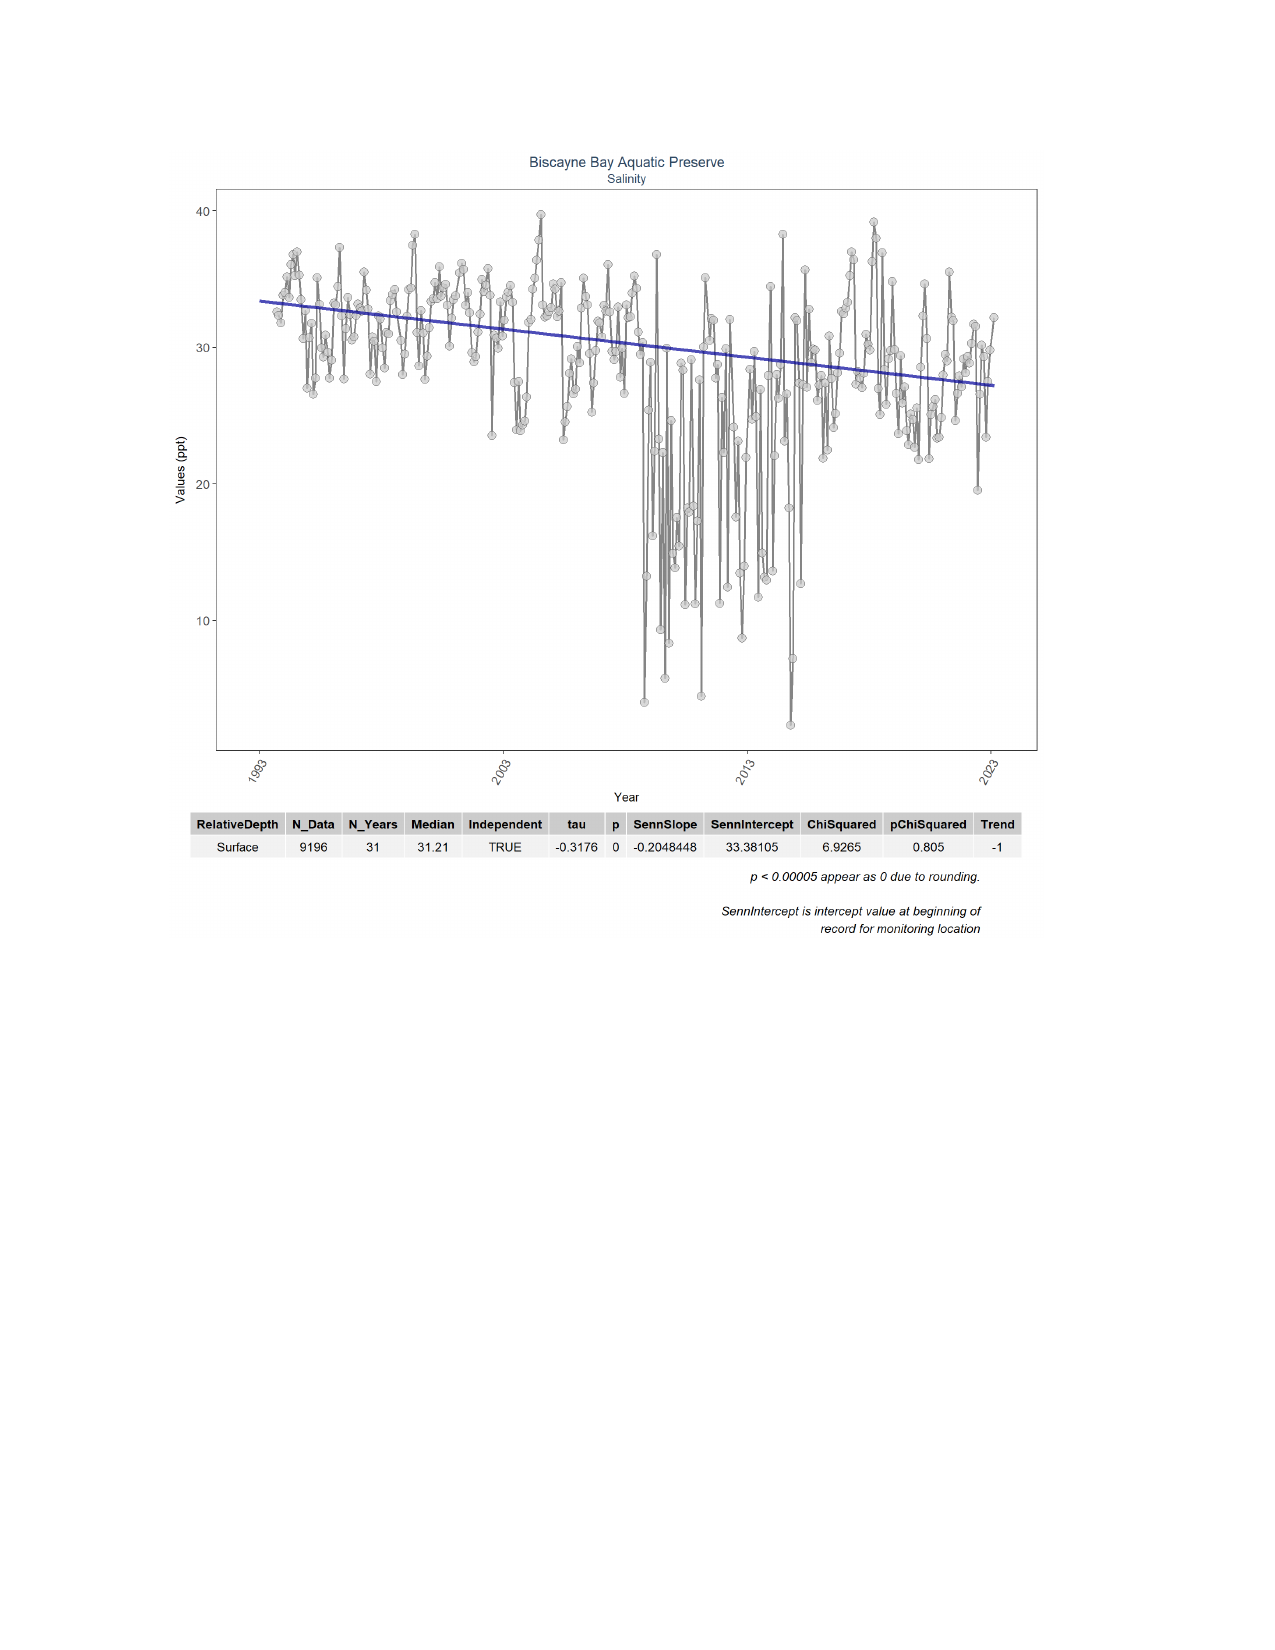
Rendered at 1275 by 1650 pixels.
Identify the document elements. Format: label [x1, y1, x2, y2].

picture [168, 150, 1044, 938]
